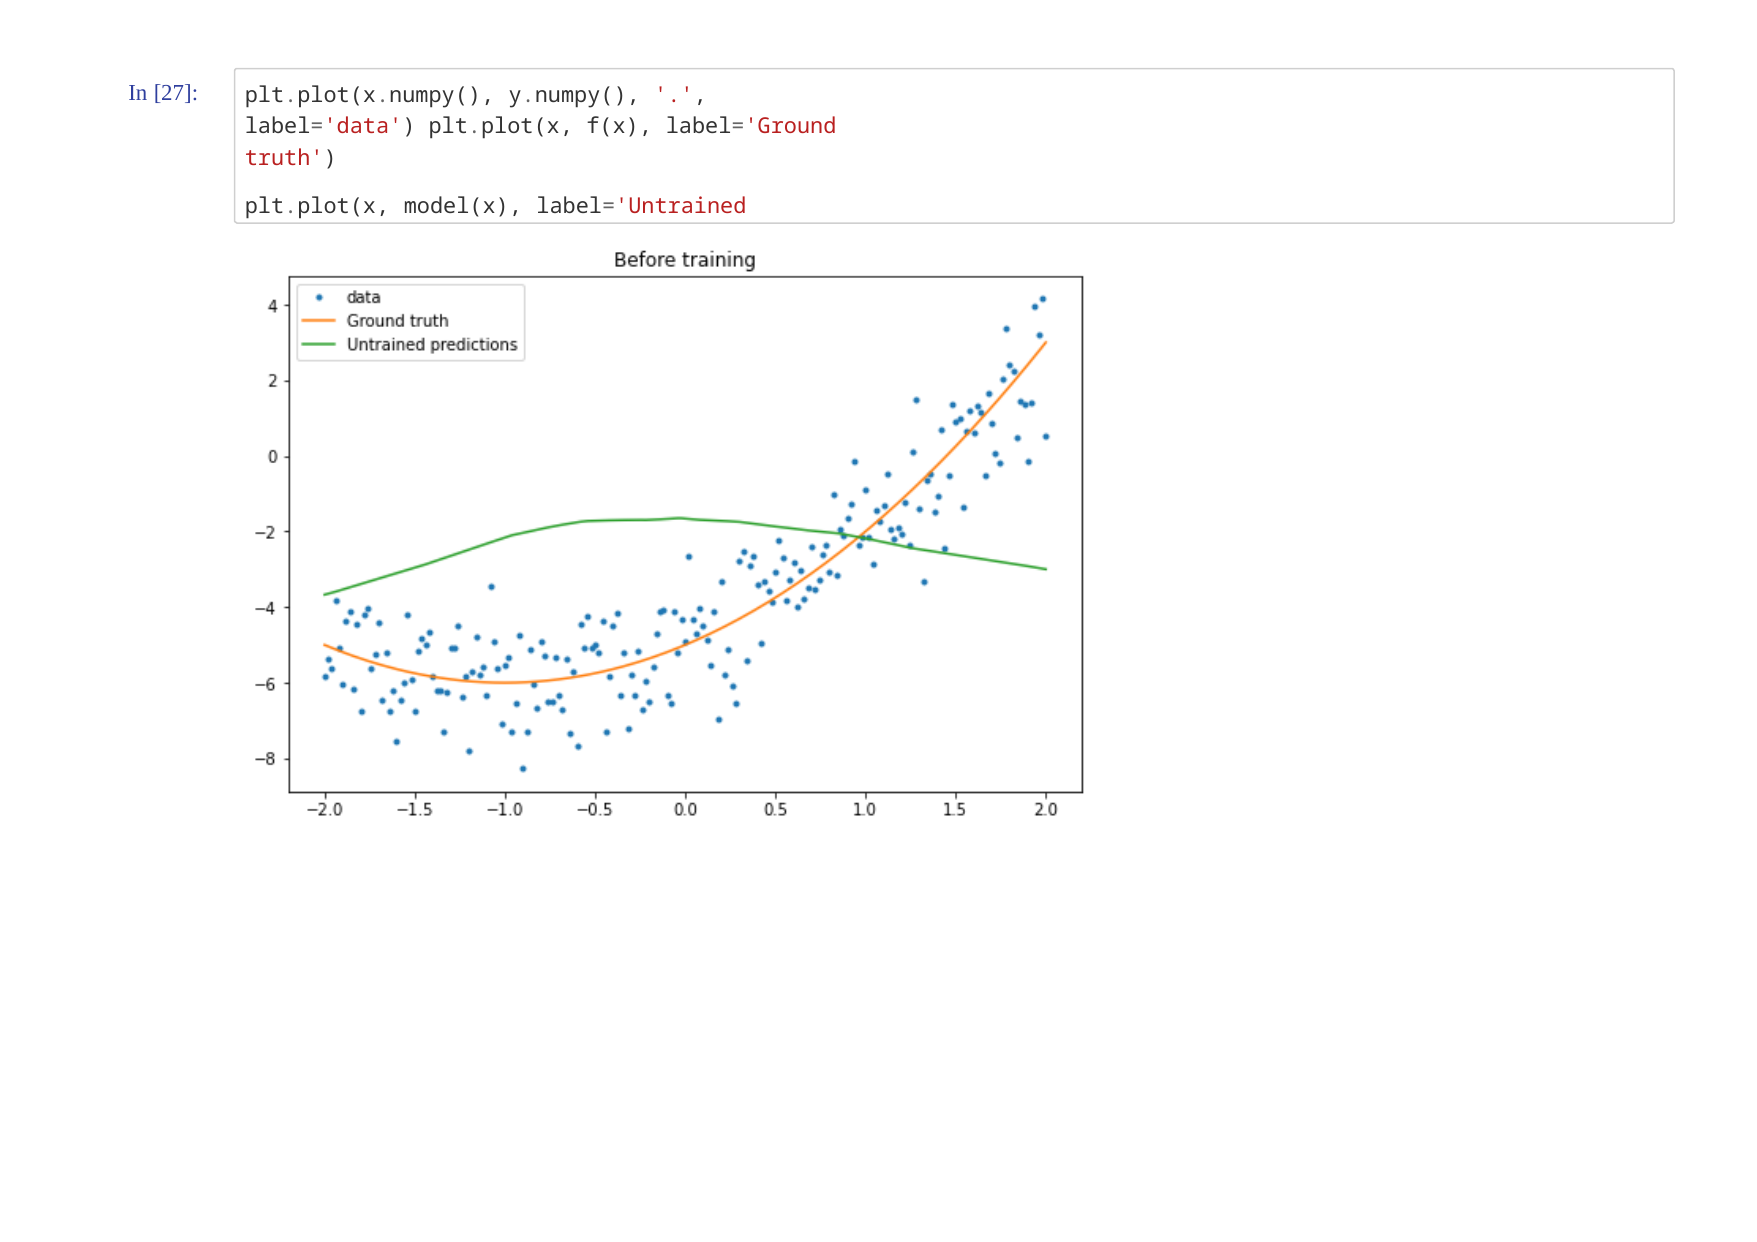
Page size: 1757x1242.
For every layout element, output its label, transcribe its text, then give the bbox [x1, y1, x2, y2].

text In [27]: [128, 79, 233, 106]
picture [243, 240, 1093, 830]
text In [27]: [236, 79, 1673, 106]
